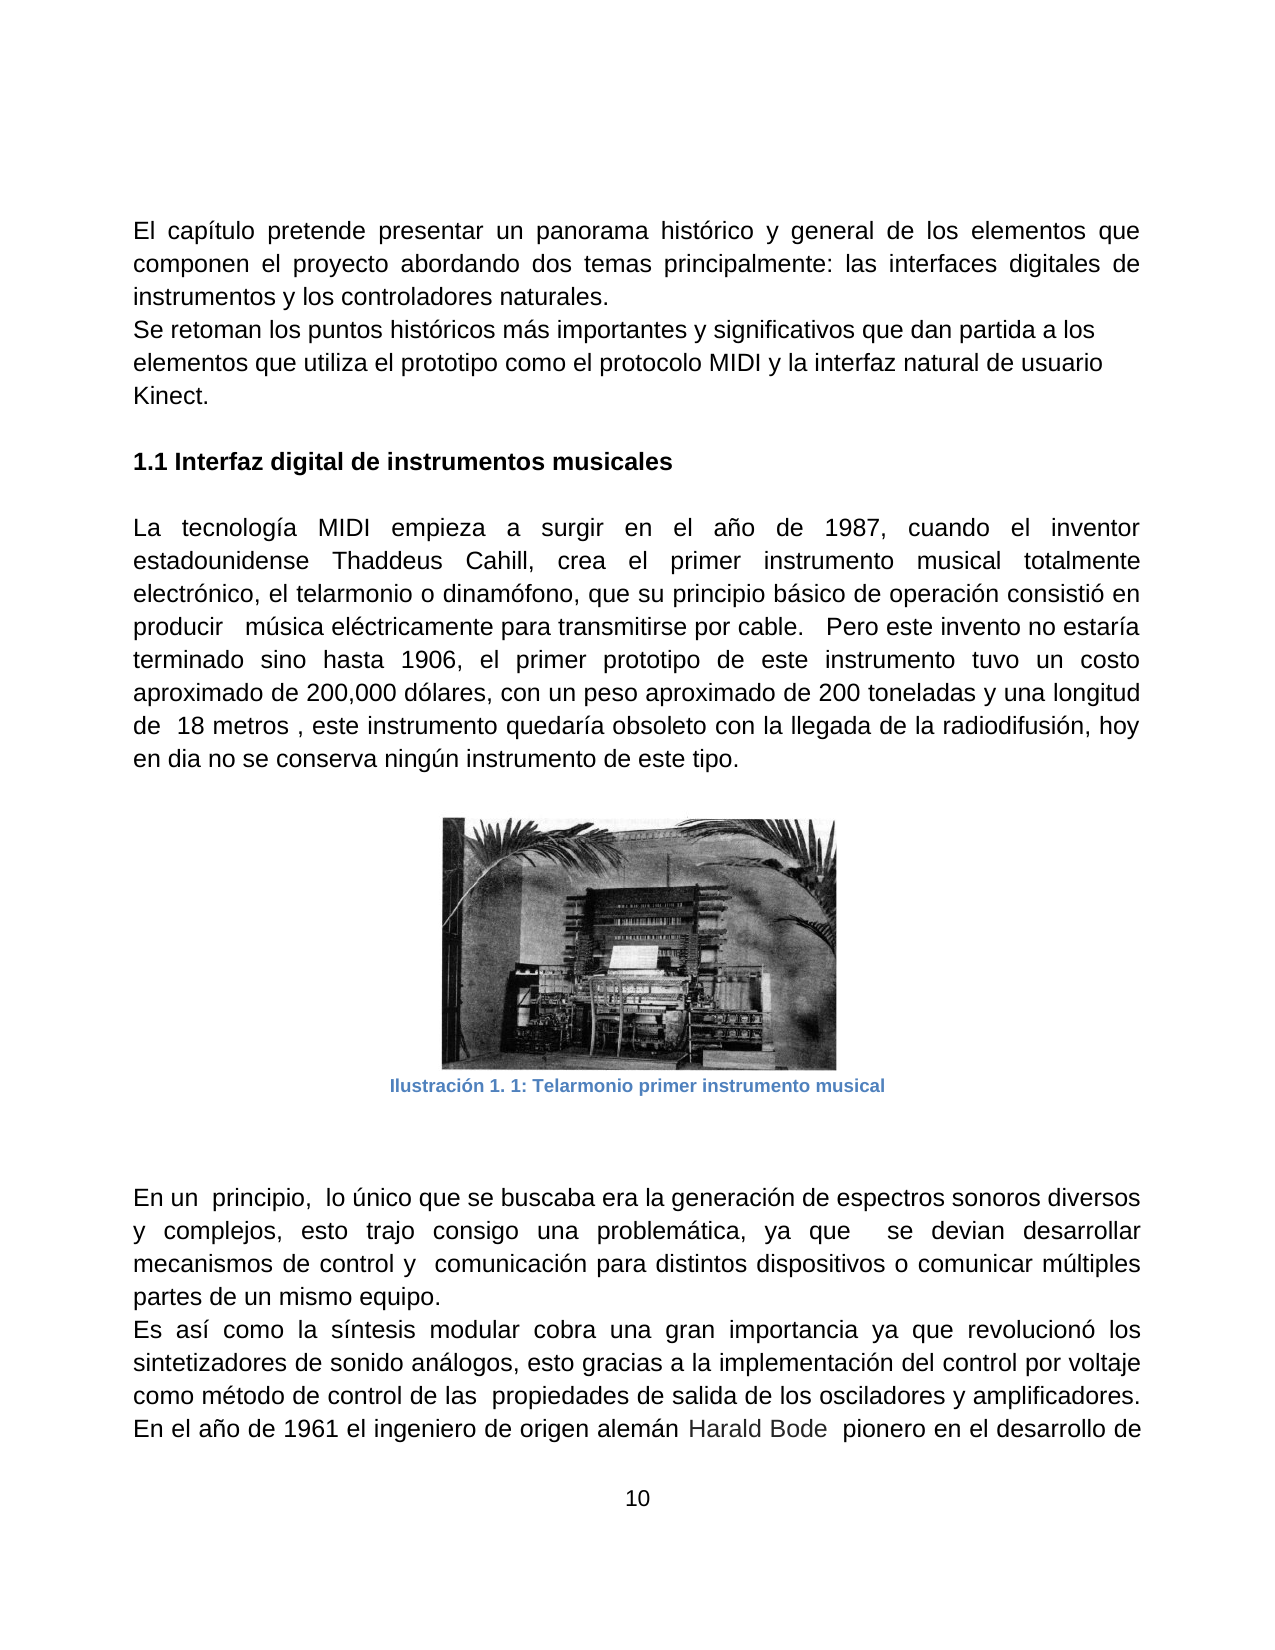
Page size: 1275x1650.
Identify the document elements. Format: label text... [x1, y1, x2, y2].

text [133, 1315, 1142, 1443]
text Se retoman los puntos históricos más importantes y significativos que dan partida a los elementos que utiliza el prototipo como el protocolo MIDI y la interfaz natural de usuario Kinect. [133, 315, 1142, 410]
picture [438, 810, 837, 1071]
text El capítulo pretende presentar un panorama histórico y general de los elementos que componen el proyecto abordando dos temas principalmente: las interfaces digitales de instrumentos y los controladores naturales. [133, 216, 1142, 311]
subtitle 1.1 Interfaz digital de instrumentos musicales [133, 447, 1142, 476]
text En un principio, lo único que se buscaba era la generación de espectros sonoros diversos y complejos, esto trajo consigo una problemática, ya que se devian desarrollar mecanismos de control y comunicación para distintos dispositivos o comunicar múltiples partes de un mismo equipo. [133, 1183, 1142, 1311]
text Ilustración 1. 1: Telarmonio primer instrumento musical [133, 1075, 1142, 1096]
text La tecnología MIDI empieza a surgir en el año de 1987, cuando el inventor estadounidense Thaddeus Cahill, crea el primer instrumento musical totalmente electrónico, el telarmonio o dinamófono, que su principio básico de operación consistió en producir música eléctricamente para transmitirse por cable. Pero este invento no estaría terminado sino hasta 1906, el primer prototipo de este instrumento tuvo un costo aproximado de 200,000 dólares, con un peso aproximado de 200 toneladas y una longitud de 18 metros , este instrumento quedaría obsoleto con la llegada de la radiodifusión, hoy en dia no se conserva ningún instrumento de este tipo. [133, 513, 1142, 773]
